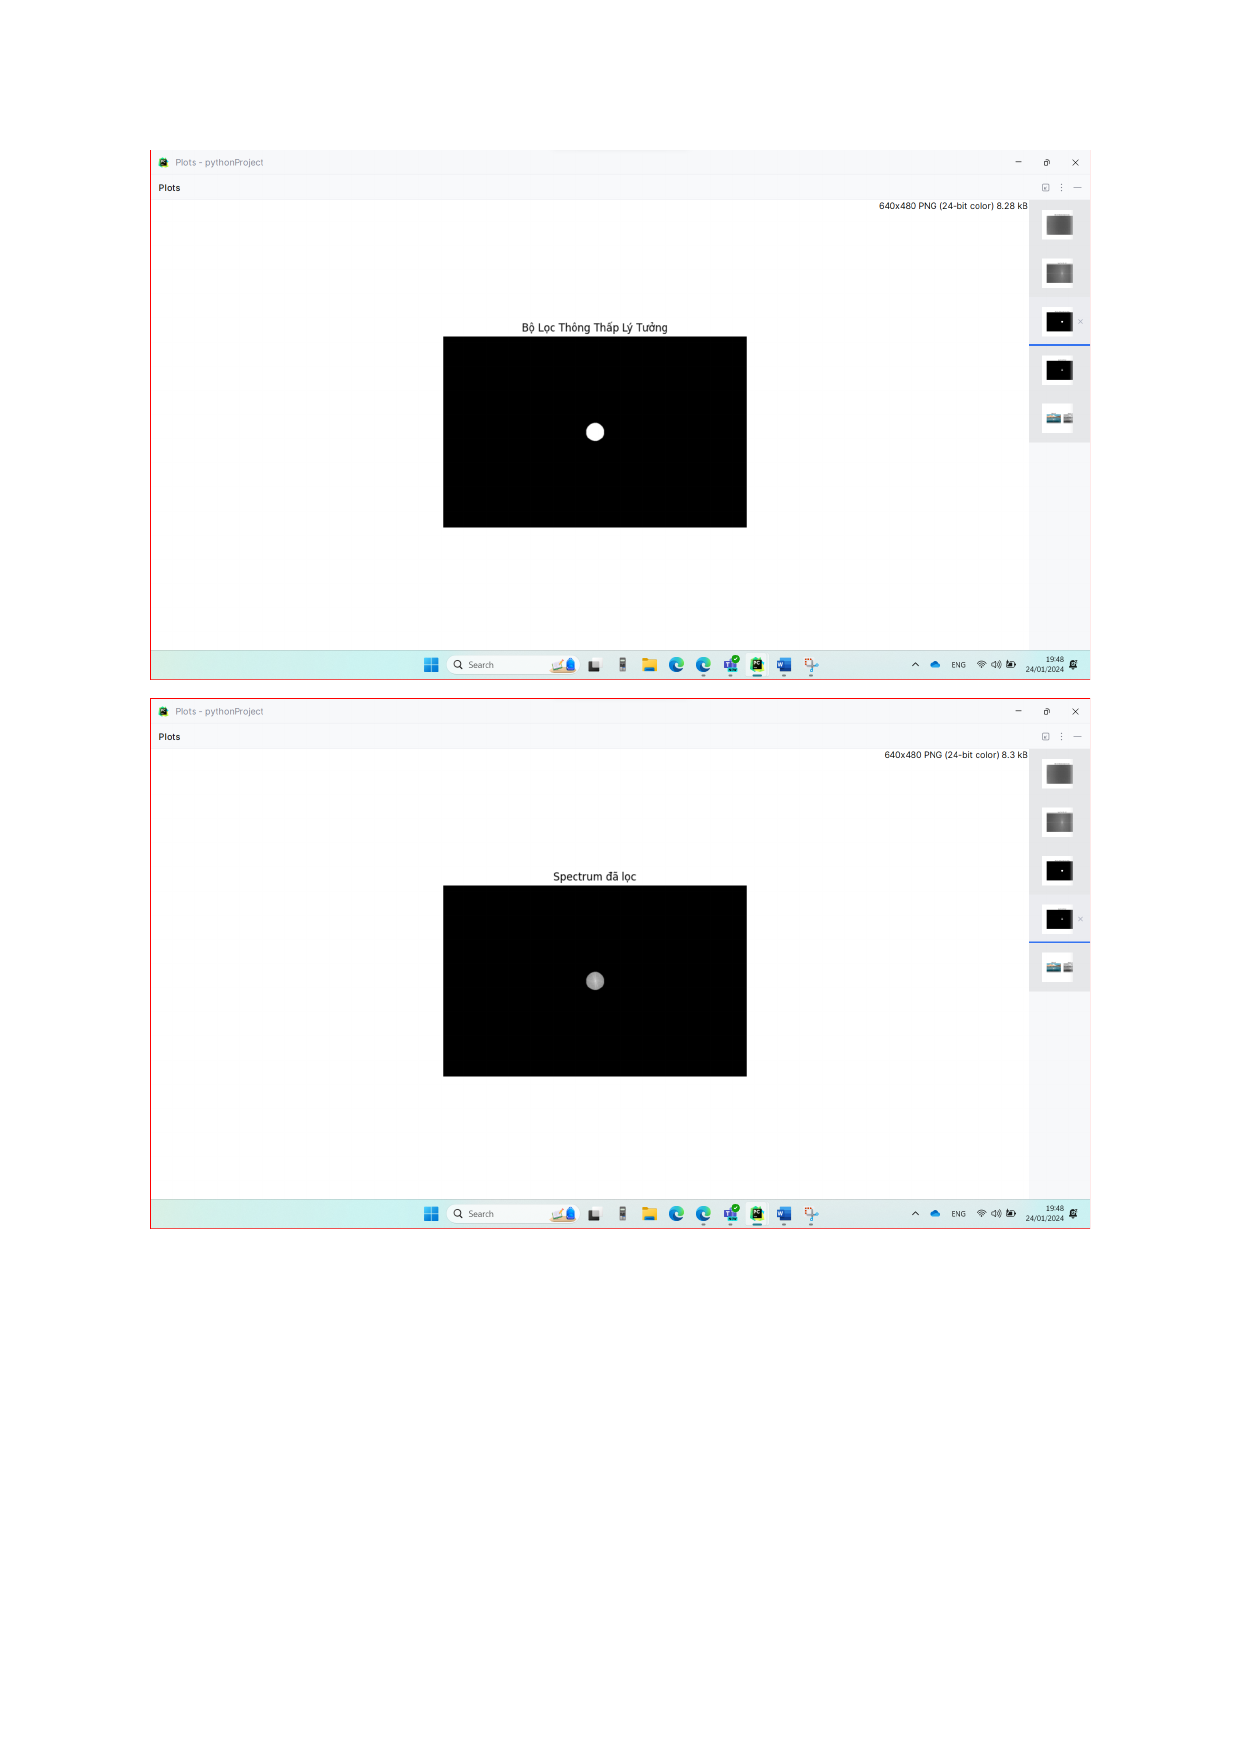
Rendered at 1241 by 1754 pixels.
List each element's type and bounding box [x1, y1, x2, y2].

picture [150, 698, 1091, 1229]
picture [150, 150, 1091, 680]
